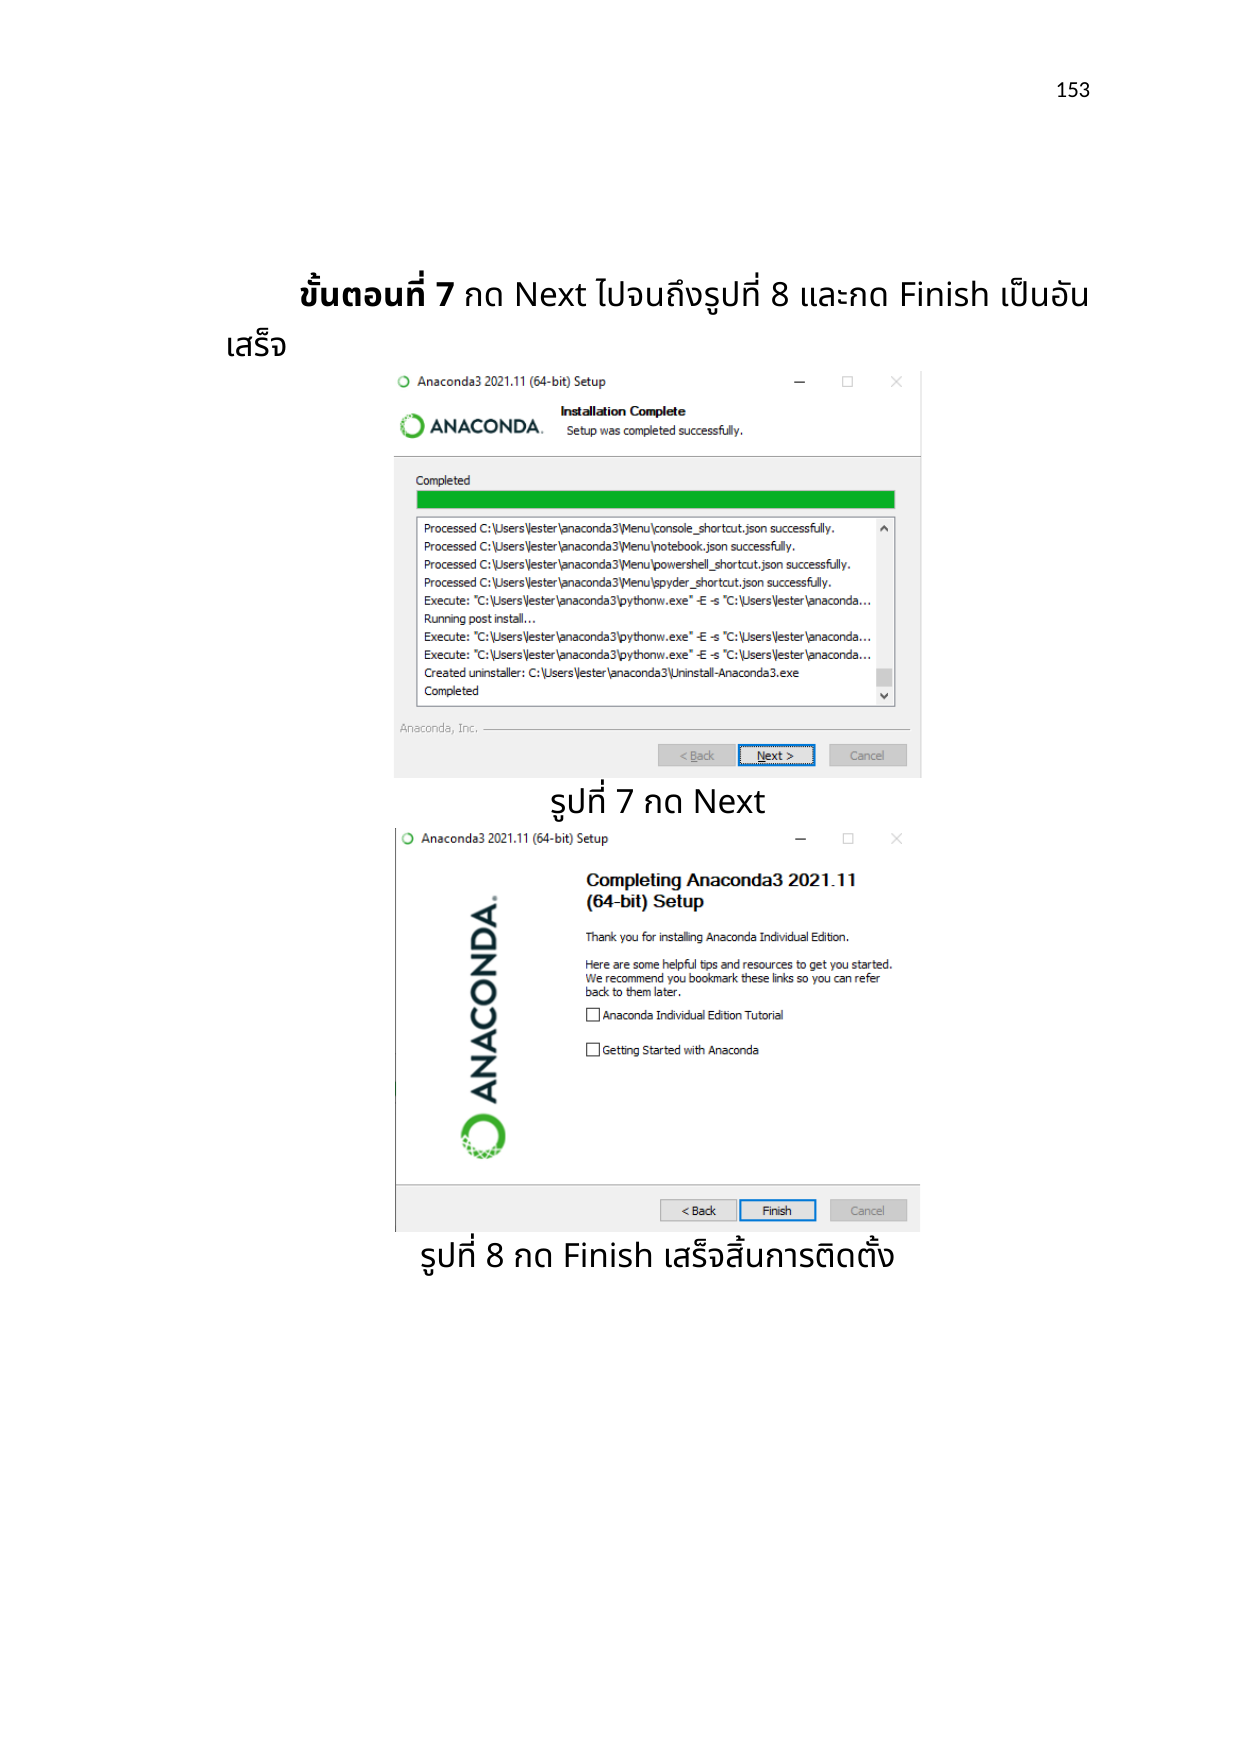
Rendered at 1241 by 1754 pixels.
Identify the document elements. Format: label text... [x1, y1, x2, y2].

picture [393, 371, 922, 778]
text รูปที่ 8 กด Finish เสร็จสิ้นการติดตั้ง [225, 1232, 1090, 1282]
text ขั้นตอนที่ 7 กด Next ไปจนถึงรูปที่ 8 และกด Finish เป็นอันเสร็จ [225, 270, 1090, 371]
picture [395, 828, 921, 1232]
text รูปที่ 7 กด Next [225, 778, 1090, 829]
